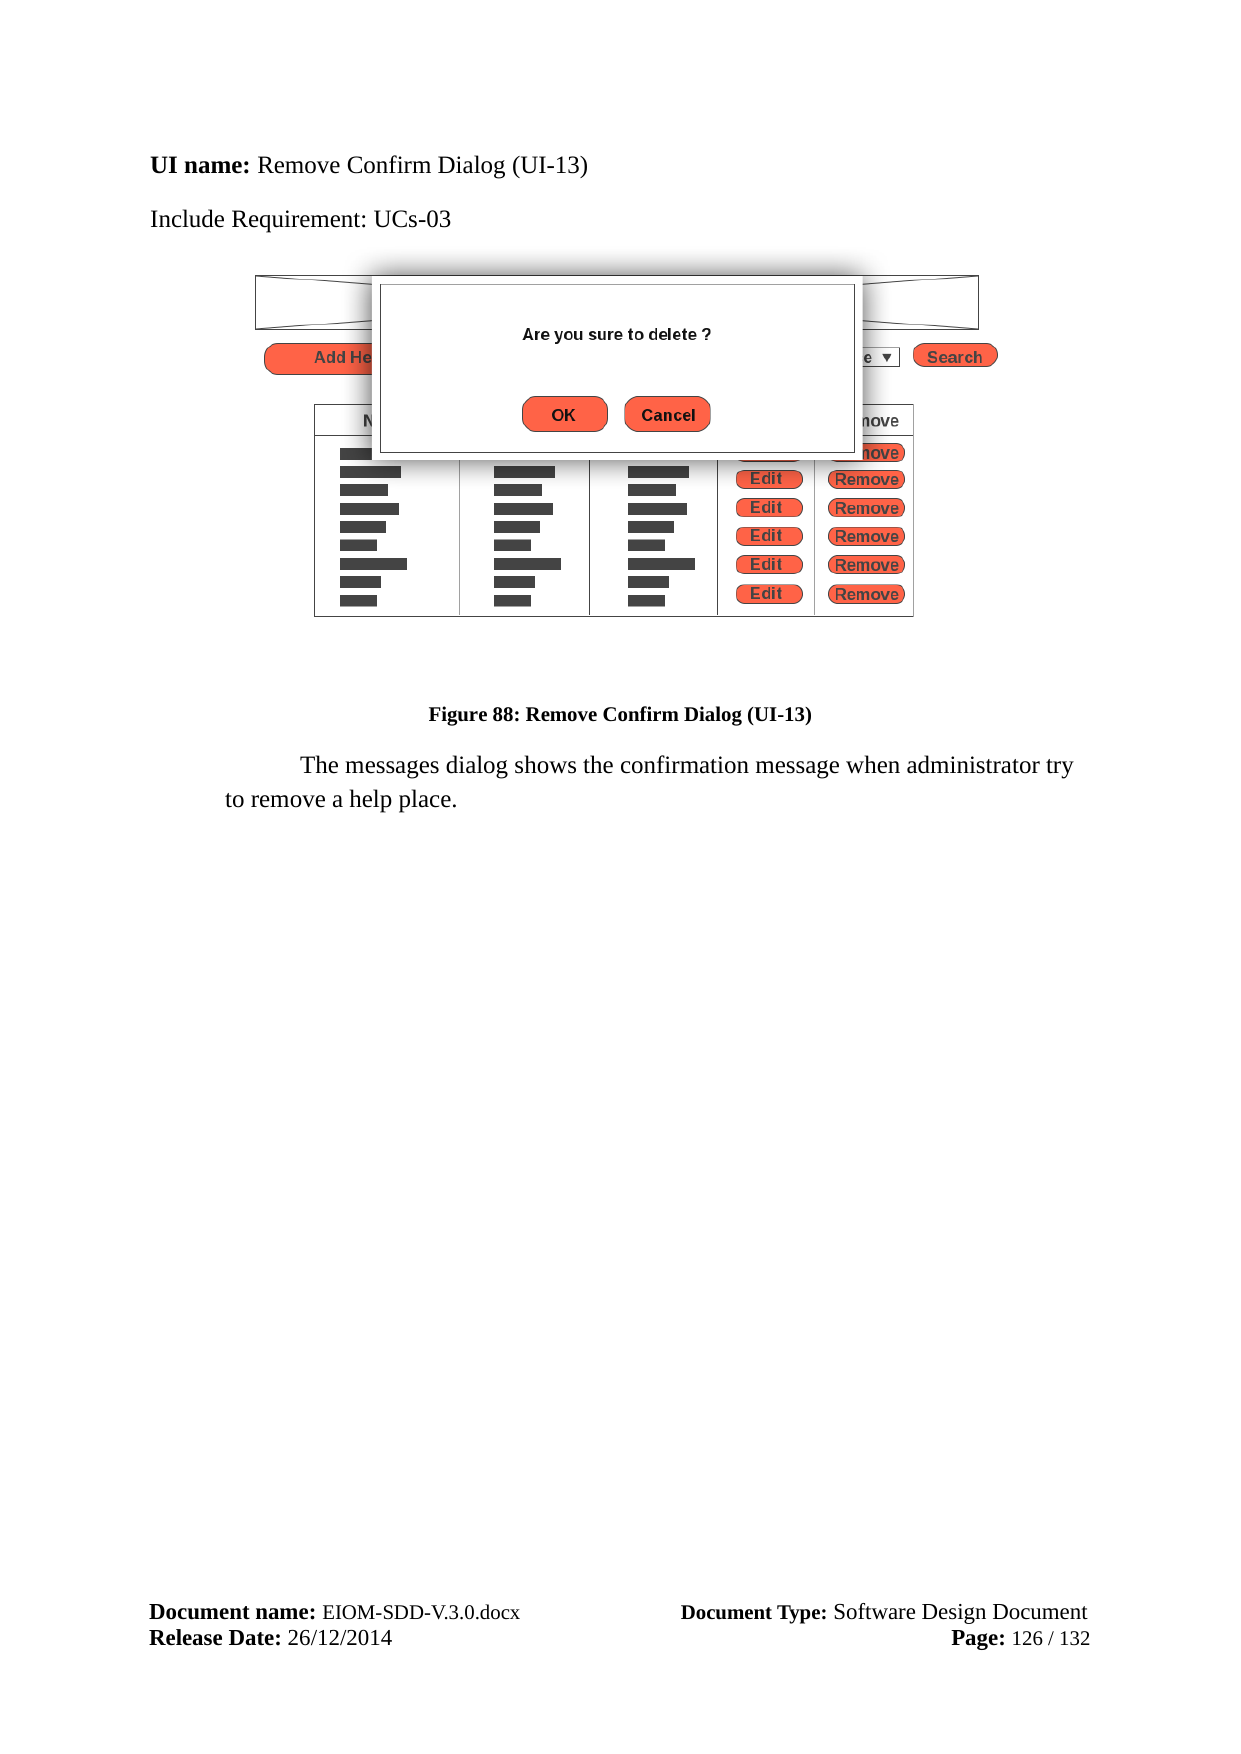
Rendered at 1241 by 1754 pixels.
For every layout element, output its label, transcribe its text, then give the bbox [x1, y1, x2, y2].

text Include Requirement: UCs-03 [150, 204, 1090, 233]
picture [150, 257, 1091, 678]
text UI name: Remove Confirm Dialog (UI-13) [150, 150, 1090, 179]
text Figure 88: Remove Confirm Dialog (UI-13) [150, 702, 1090, 726]
text The messages dialog shows the confirmation message when administrator try to remove a help place. [225, 751, 1090, 812]
